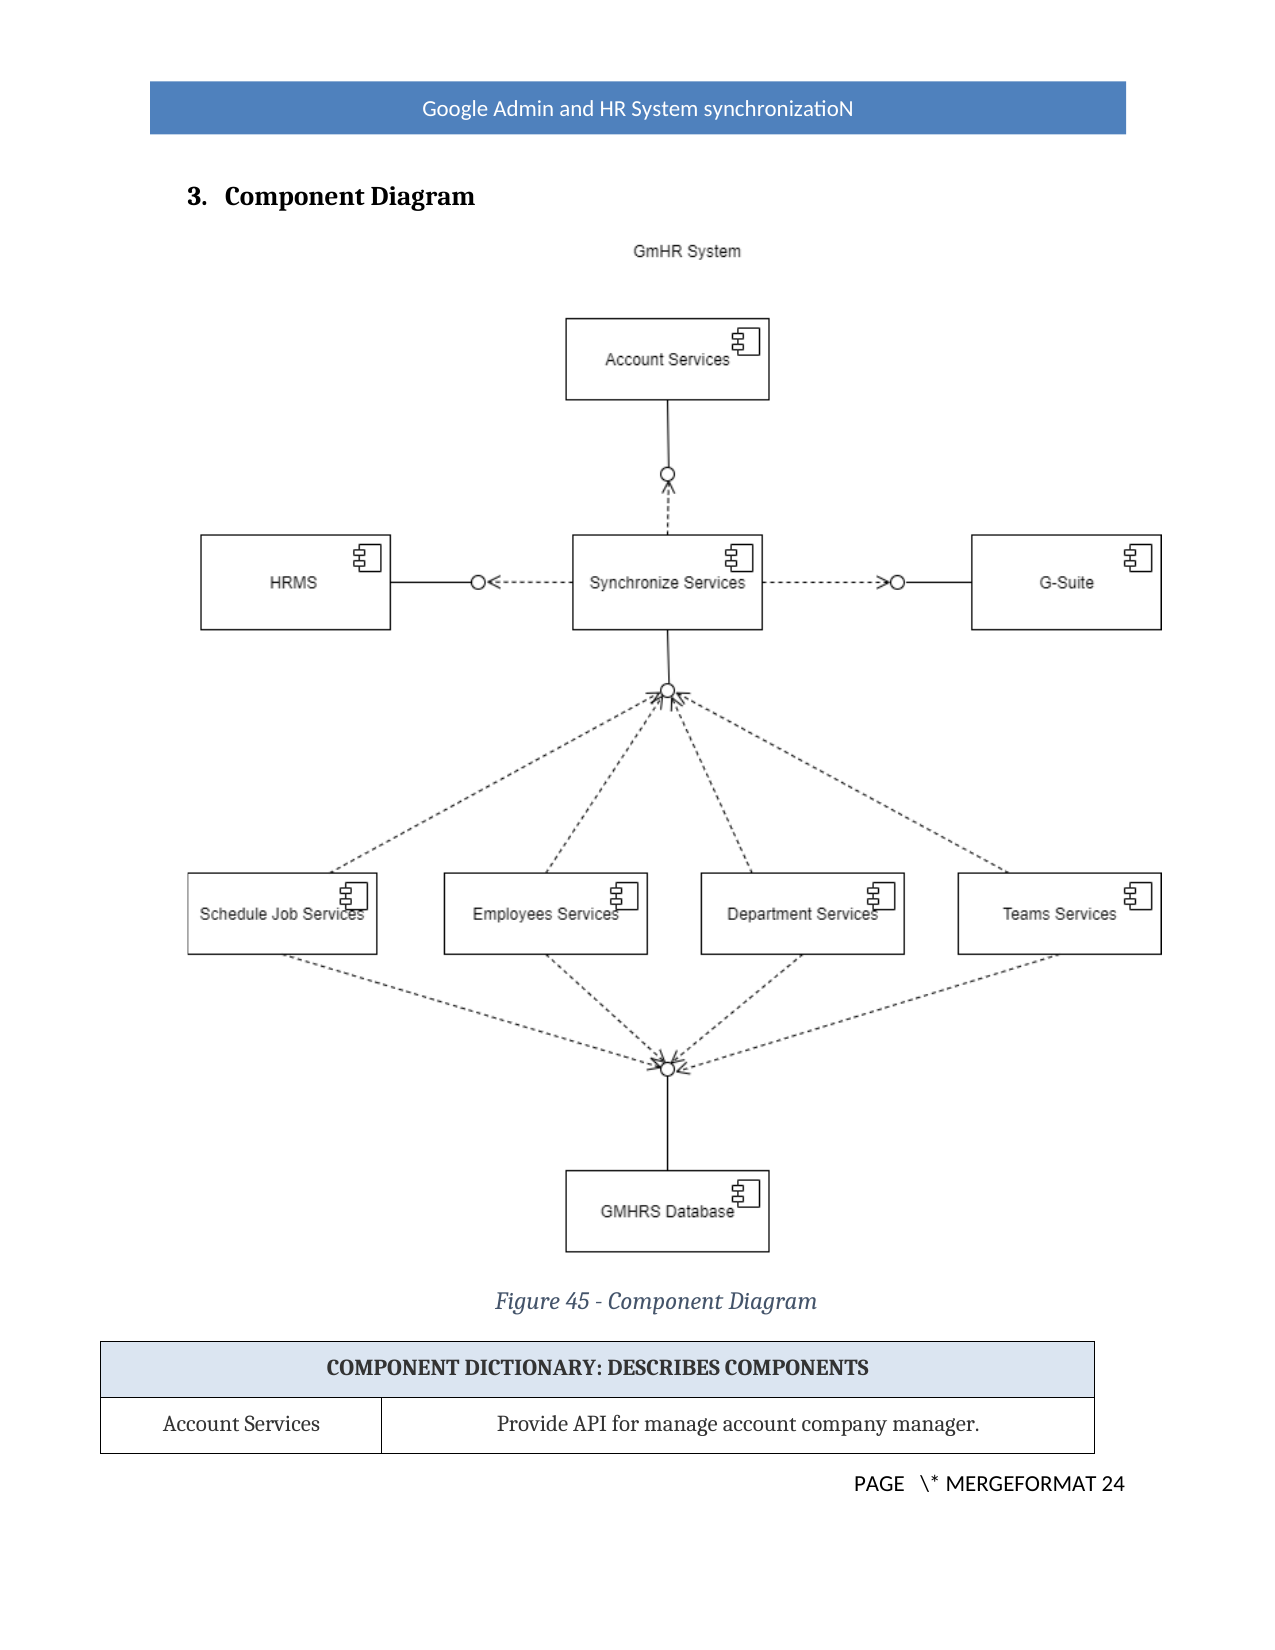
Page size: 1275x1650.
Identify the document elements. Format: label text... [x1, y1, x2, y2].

subtitle Component Diagram [187, 181, 1125, 212]
text Figure 45 - Component Diagram [187, 1287, 1125, 1316]
table_header COMPONENT DICTIONARY: DESCRIBES COMPONENTS [101, 1342, 1094, 1397]
table_cell Account Services [101, 1398, 381, 1453]
picture [187, 237, 1162, 1254]
table_cell Provide API for manage account company manager. [382, 1398, 1094, 1453]
